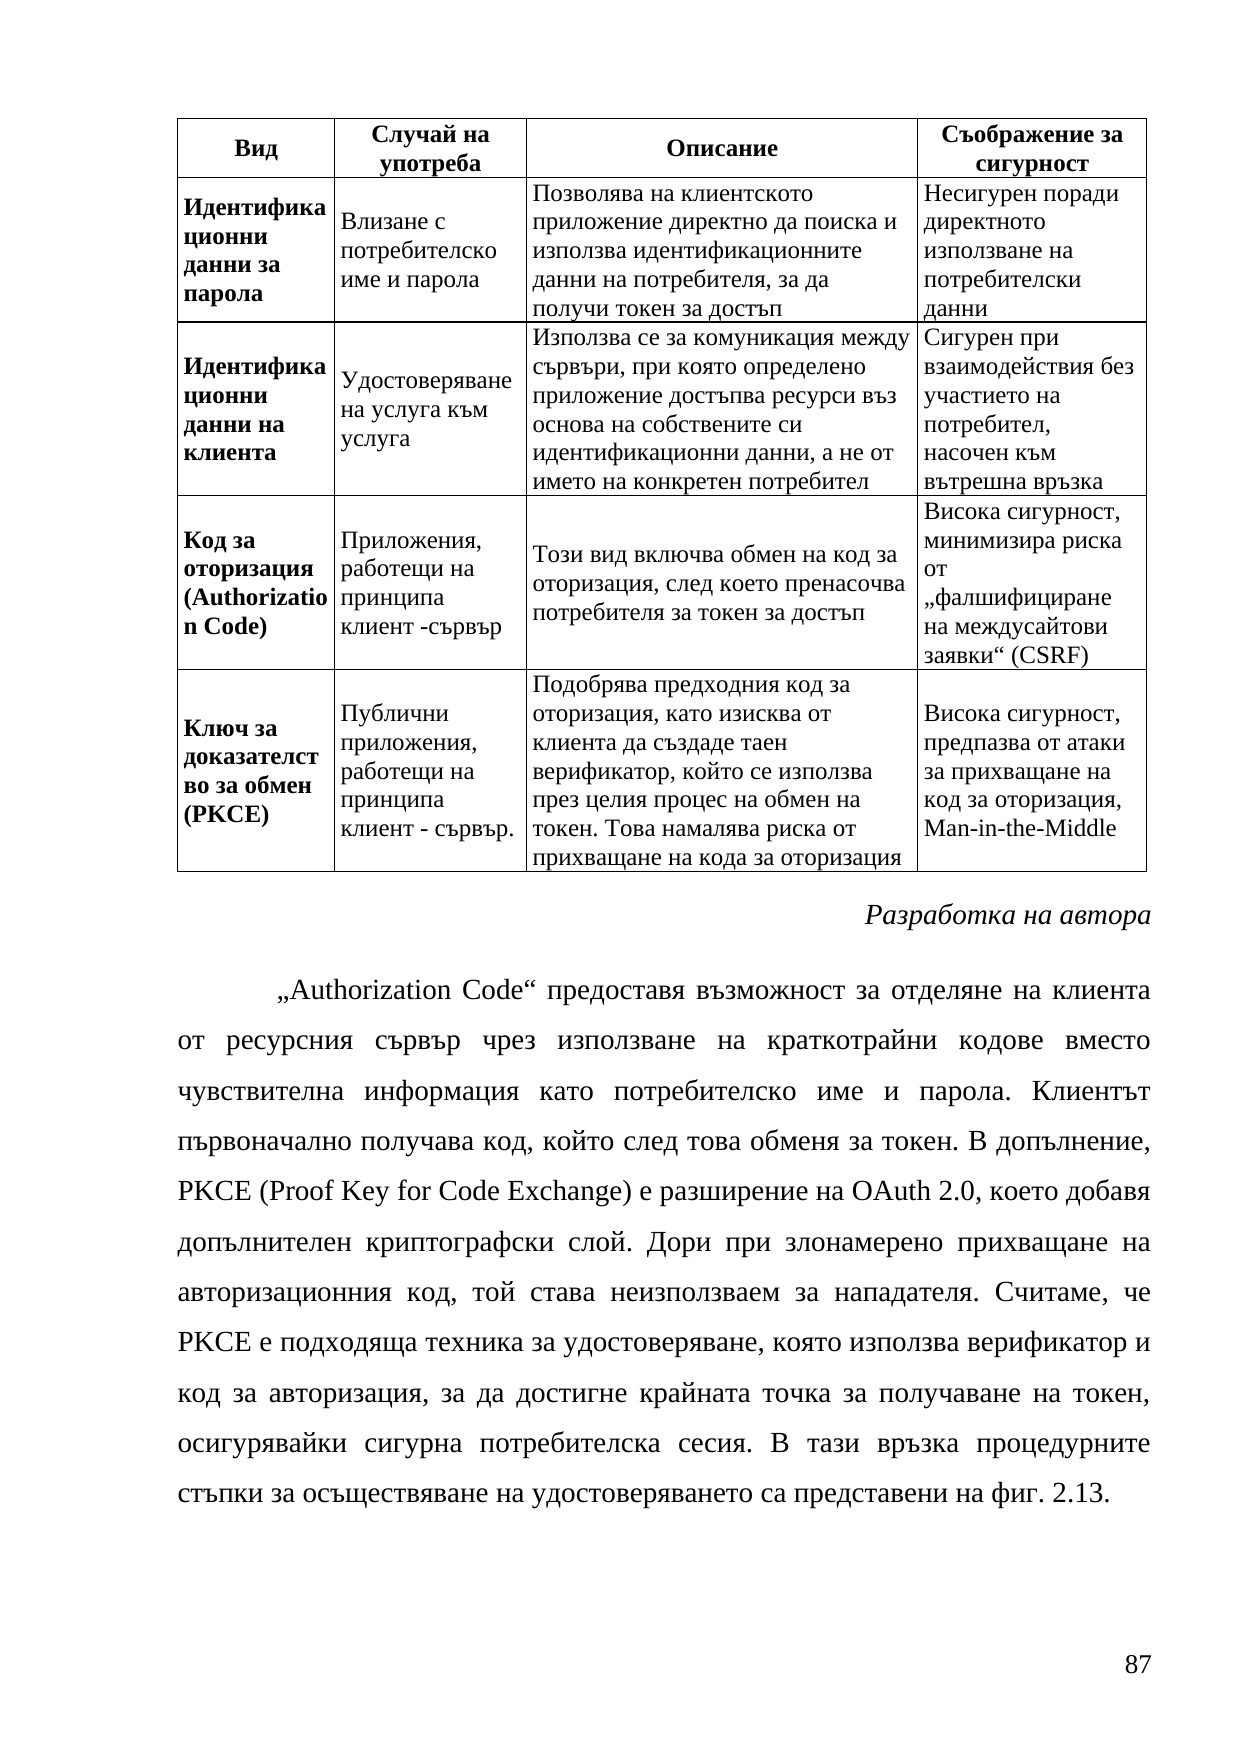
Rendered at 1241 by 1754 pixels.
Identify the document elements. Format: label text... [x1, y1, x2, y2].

table_cell Използва се за комуникация между сървъри, при която определено приложение достъпва ресурси въз основа на собствените си идентификационни данни, а не от името на конкретен потребител [527, 323, 917, 495]
table_cell Код за оторизация (Authorization Code) [178, 496, 334, 668]
table_cell Идентификационни данни на клиента [178, 323, 334, 495]
table_cell Ключ за доказателство за обмен (PKCE) [178, 670, 334, 871]
table_cell Този вид включва обмен на код за оторизация, след което пренасочва потребителя за токен за достъп [527, 496, 917, 668]
table_cell Позволява на клиентското приложение директно да поиска и използва идентификационните данни на потребителя, за да получи токен за достъп [527, 178, 917, 321]
table_cell Публични приложения, работещи на принципа клиент - сървър. [335, 670, 526, 871]
table_header Вид [178, 119, 334, 177]
text „Authorization Code“ предоставя възможност за отделяне на клиента от ресурсния сървър чрез използване на краткотрайни кодове вместо чувствителна информация като потребителско име и парола. Клиентът първоначално получава код, който след това обменя за токен. В допълнение, PKCE (Proof Key for Code Exchange) е разширение на OAuth 2.0, което добавя допълнителен криптографски слой. Дори при злонамерено прихващане на авторизационния код, той става неизползваем за нападателя. Считаме, че PKCE е подходяща техника за удостоверяване, която използва верификатор и код за авторизация, за да достигне крайната точка за получаване на токен, осигурявайки сигурна потребителска сесия. В тази връзка процедурните стъпки за осъществяване на удостоверяването са представени на фиг. 2.13. [177, 972, 1152, 1509]
table_cell Удостоверяване на услуга към услуга [335, 323, 526, 495]
table_header Случай на употреба [335, 119, 526, 177]
table_cell Висока сигурност, предпазва от aтаки за прихващане на код за оторизация, Man-in-the-Middle [918, 670, 1146, 871]
title Разработка на автора [177, 897, 1152, 930]
table_cell Висока сигурност, минимизира риска от „фалшифициране на междусайтови заявки“ (CSRF) [918, 496, 1146, 668]
table_cell Несигурен поради директното използване на потребителски данни [918, 178, 1146, 321]
table_cell Приложения, работещи на принципа клиент -сървър [335, 496, 526, 668]
table_header Описание [527, 119, 917, 177]
table_cell Влизане с потребителско име и парола [335, 178, 526, 321]
table_cell Подобрява предходния код за оторизация, като изисква от клиента да създаде таен верификатор, който се използва през целия процес на обмен на токен. Това намалява риска от прихващане на кода за оторизация [527, 670, 917, 871]
table_cell Идентификационни данни за парола [178, 178, 334, 321]
table_header Съображение за сигурност [918, 119, 1146, 177]
table_cell Сигурен при взаимодействия без участието на потребител, насочен към вътрешна връзка [918, 323, 1146, 495]
